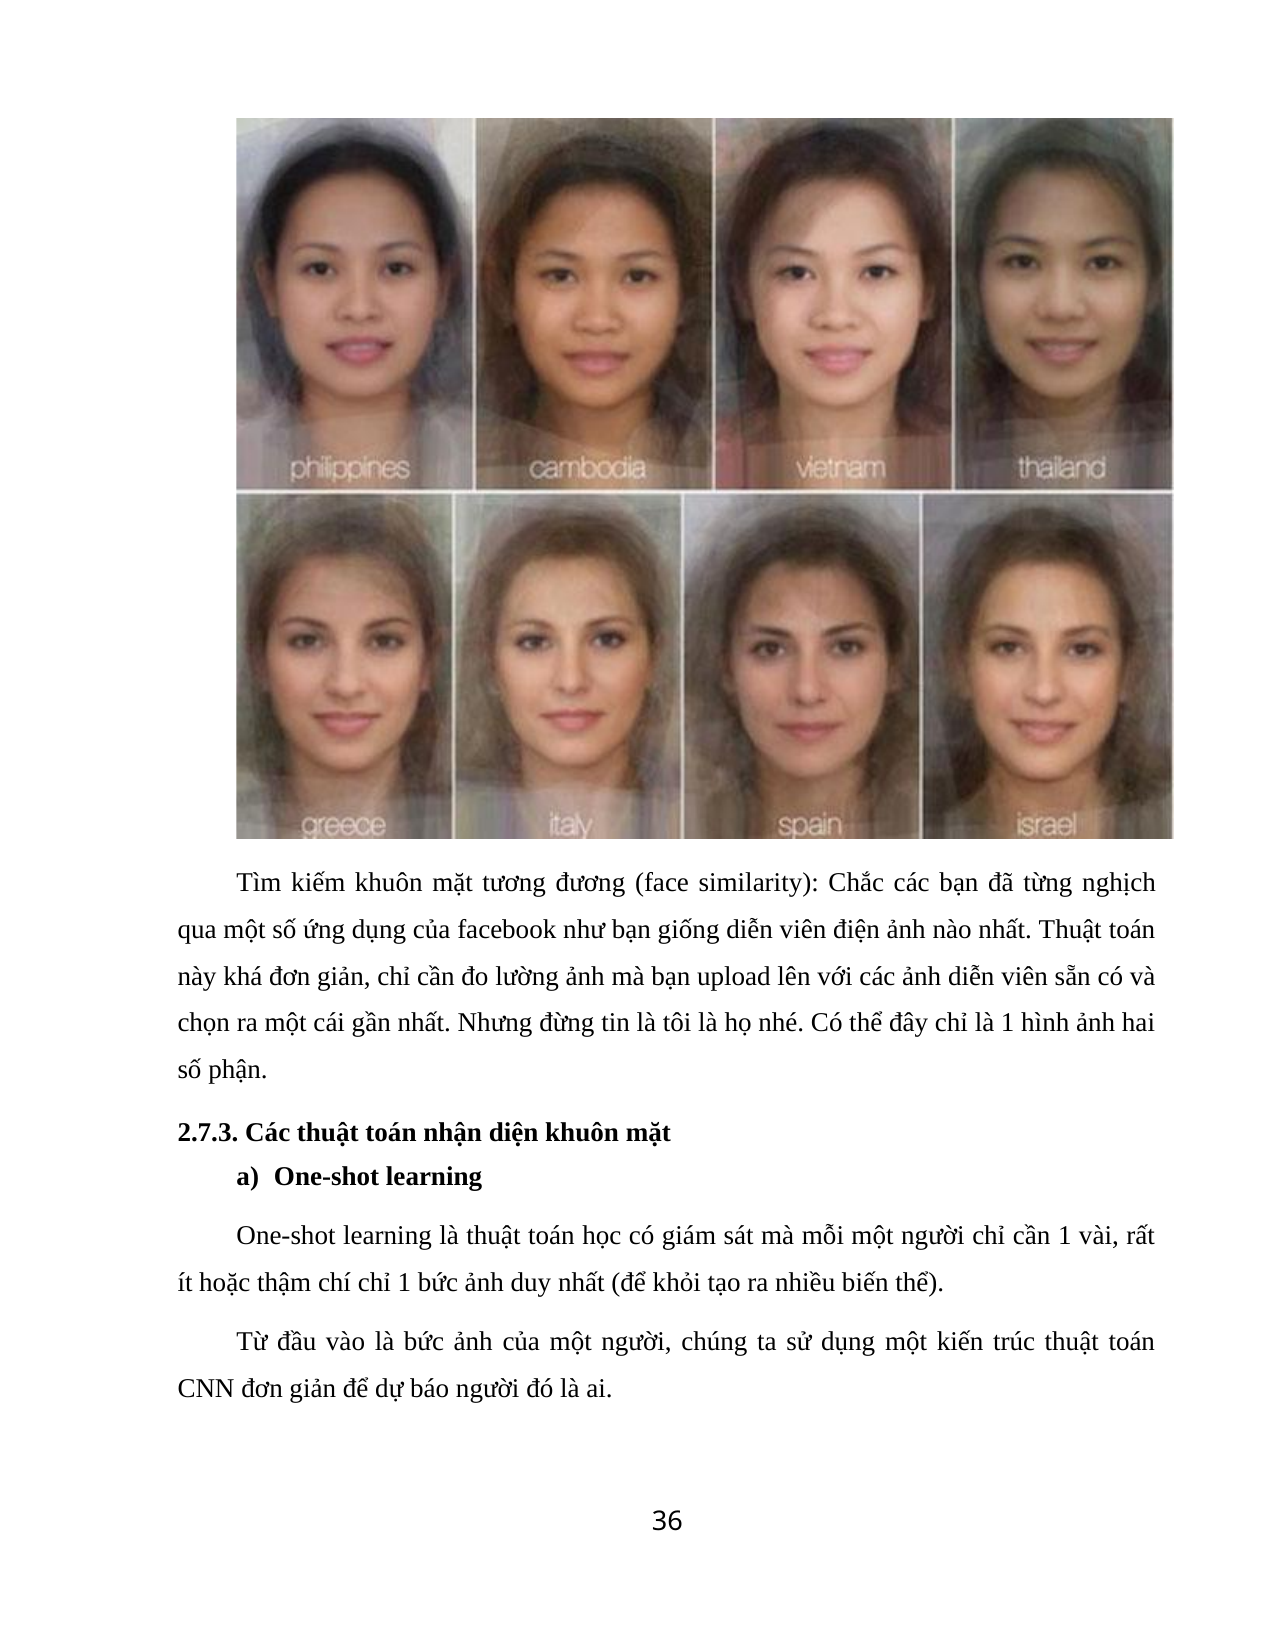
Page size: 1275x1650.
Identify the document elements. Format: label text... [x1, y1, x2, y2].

text Tìm kiếm khuôn mặt tương đương (face similarity): Chắc các bạn đã từng nghịch qua một số ứng dụng của facebook như bạn giống diễn viên điện ảnh nào nhất. Thuật toán này khá đơn giản, chỉ cần đo lường ảnh mà bạn upload lên với các ảnh diễn viên sẵn có và chọn ra một cái gần nhất. Nhưng đừng tin là tôi là họ nhé. Có thể đây chỉ là 1 hình ảnh hai số phận. [177, 866, 1157, 1084]
text Từ đầu vào là bức ảnh của một người, chúng ta sử dụng một kiến trúc thuật toán CNN đơn giản để dự báo người đó là ai. [177, 1325, 1157, 1403]
picture [236, 118, 1174, 839]
text One-shot learning là thuật toán học có giám sát mà mỗi một người chỉ cần 1 vài, rất ít hoặc thậm chí chỉ 1 bức ảnh duy nhất (để khỏi tạo ra nhiều biến thể). [177, 1219, 1157, 1297]
list One-shot learning [236, 1160, 1157, 1191]
subtitle 2.7.3. Các thuật toán nhận diện khuôn mặt [177, 1116, 1157, 1148]
